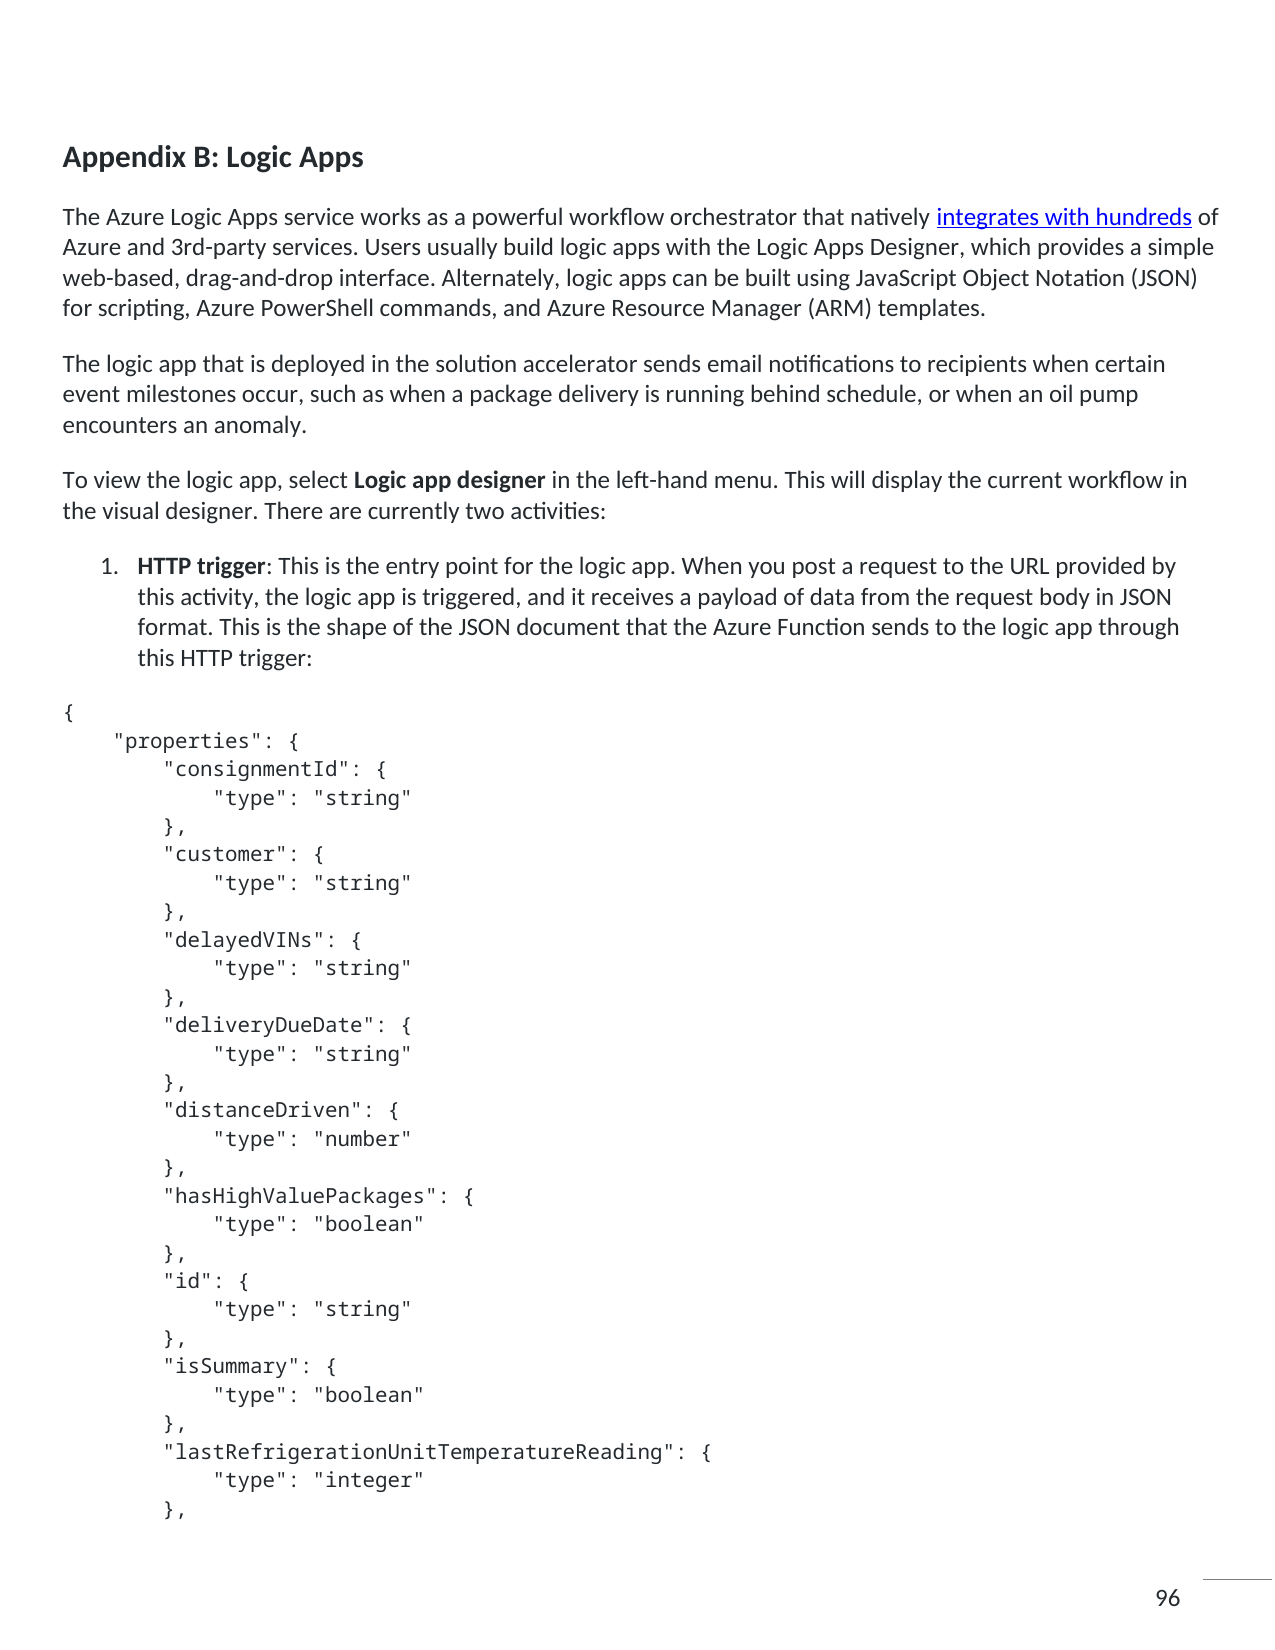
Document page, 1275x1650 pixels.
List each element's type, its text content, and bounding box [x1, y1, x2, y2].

text "type": "string" [62, 868, 1219, 896]
text }, [62, 1067, 1219, 1096]
text The Azure Logic Apps service works as a powerful workflow orchestrator that natively integrates with hundreds of Azure and 3rd-party services. Users usually build logic apps with the Logic Apps Designer, which provides a simple web-based, drag-and-drop interface. Alternately, logic apps can be built using JavaScript Object Notation (JSON) for scripting, Azure PowerShell commands, and Azure Resource Manager (ARM) templates. [62, 201, 1219, 323]
text "consignmentId": { [62, 754, 1219, 783]
text }, [62, 982, 1219, 1010]
text }, [62, 1408, 1219, 1437]
subtitle Appendix B: Logic Apps [62, 137, 1219, 176]
text "id": { [62, 1266, 1219, 1294]
list HTTP trigger: This is the entry point for the logic app. When you post a request to the URL provided by this activity, the logic app is triggered, and it receives a payload of data from the request body in JSON format. This is the shape of the JSON document that the Azure Function sends to the logic app through this HTTP trigger: [100, 550, 1219, 672]
text "type": "integer" [62, 1465, 1219, 1494]
text "type": "boolean" [62, 1209, 1219, 1238]
text { [62, 697, 1219, 726]
text "type": "string" [62, 953, 1219, 982]
text "type": "string" [62, 783, 1219, 811]
text "type": "string" [62, 1039, 1219, 1067]
text }, [62, 1323, 1219, 1351]
text The logic app that is deployed in the solution accelerator sends email notifications to recipients when certain event milestones occur, such as when a package delivery is running behind schedule, or when an oil pump encounters an anomaly. [62, 348, 1219, 439]
text "properties": { [62, 726, 1219, 754]
text "customer": { [62, 839, 1219, 868]
text To view the logic app, select Logic app designer in the left-hand menu. This will display the current workflow in the visual designer. There are currently two activities: [62, 464, 1219, 525]
text "isSummary": { [62, 1351, 1219, 1380]
text }, [62, 1238, 1219, 1266]
text "lastRefrigerationUnitTemperatureReading": { [62, 1437, 1219, 1465]
text }, [62, 1494, 1219, 1522]
text "distanceDriven": { [62, 1096, 1219, 1124]
text }, [62, 896, 1219, 925]
text "type": "boolean" [62, 1380, 1219, 1408]
text "deliveryDueDate": { [62, 1010, 1219, 1039]
text "type": "number" [62, 1124, 1219, 1152]
text }, [62, 1152, 1219, 1181]
text "hasHighValuePackages": { [62, 1181, 1219, 1209]
text "type": "string" [62, 1294, 1219, 1323]
text "delayedVINs": { [62, 925, 1219, 953]
text }, [62, 811, 1219, 839]
